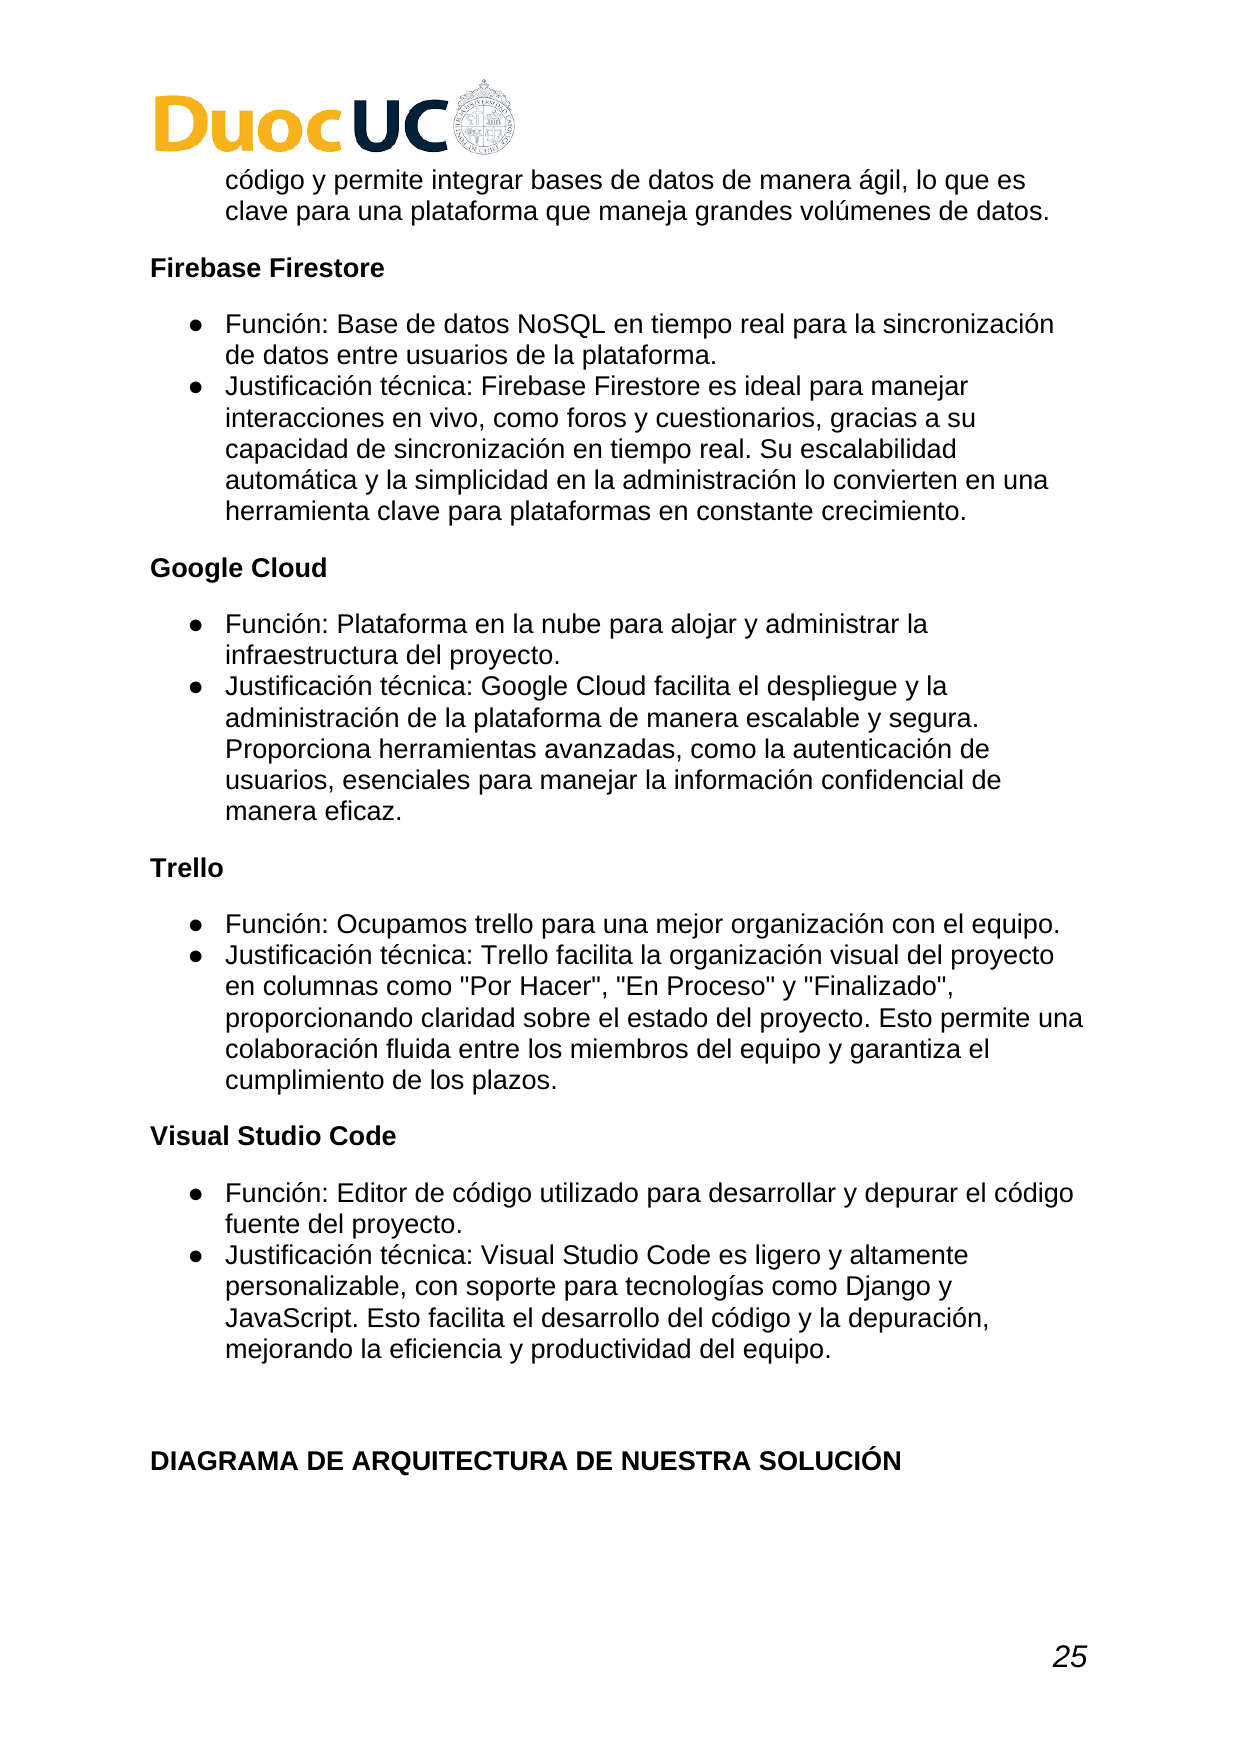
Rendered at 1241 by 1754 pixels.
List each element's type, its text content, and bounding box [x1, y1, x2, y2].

list Función: Plataforma en la nube para alojar y administrar la infraestructura del proyecto. [187, 608, 1090, 670]
list Función: Ocupamos trello para una mejor organización con el equipo. [187, 908, 1090, 939]
list Justificación técnica: Trello facilita la organización visual del proyecto en columnas como "Por Hacer", "En Proceso" y "Finalizado", proporcionando claridad sobre el estado del proyecto. Esto permite una colaboración fluida entre los miembros del equipo y garantiza el cumplimiento de los plazos. [187, 939, 1090, 1095]
list Justificación técnica: Visual Studio Code es ligero y altamente personalizable, con soporte para tecnologías como Django y JavaScript. Esto facilita el desarrollo del código y la depuración, mejorando la eficiencia y productividad del equipo. [187, 1239, 1090, 1364]
list Justificación técnica: Google Cloud facilita el despliegue y la administración de la plataforma de manera escalable y segura. Proporciona herramientas avanzadas, como la autenticación de usuarios, esenciales para manejar la información confidencial de manera eficaz. [187, 670, 1090, 827]
picture [150, 75, 518, 159]
list Función: Base de datos NoSQL en tiempo real para la sincronización de datos entre usuarios de la plataforma. [187, 308, 1090, 370]
text Visual Studio Code [150, 1120, 1090, 1152]
text DIAGRAMA DE ARQUITECTURA DE NUESTRA SOLUCIÓN [150, 1445, 1090, 1477]
text Firebase Firestore [150, 252, 1090, 283]
text Trello [150, 852, 1090, 883]
list Justificación técnica: Firebase Firestore es ideal para manejar interacciones en vivo, como foros y cuestionarios, gracias a su capacidad de sincronización en tiempo real. Su escalabilidad automática y la simplicidad en la administración lo convierten en una herramienta clave para plataformas en constante crecimiento. [187, 370, 1090, 527]
list Función: Editor de código utilizado para desarrollar y depurar el código fuente del proyecto. [187, 1177, 1090, 1239]
text Google Cloud [150, 552, 1090, 583]
